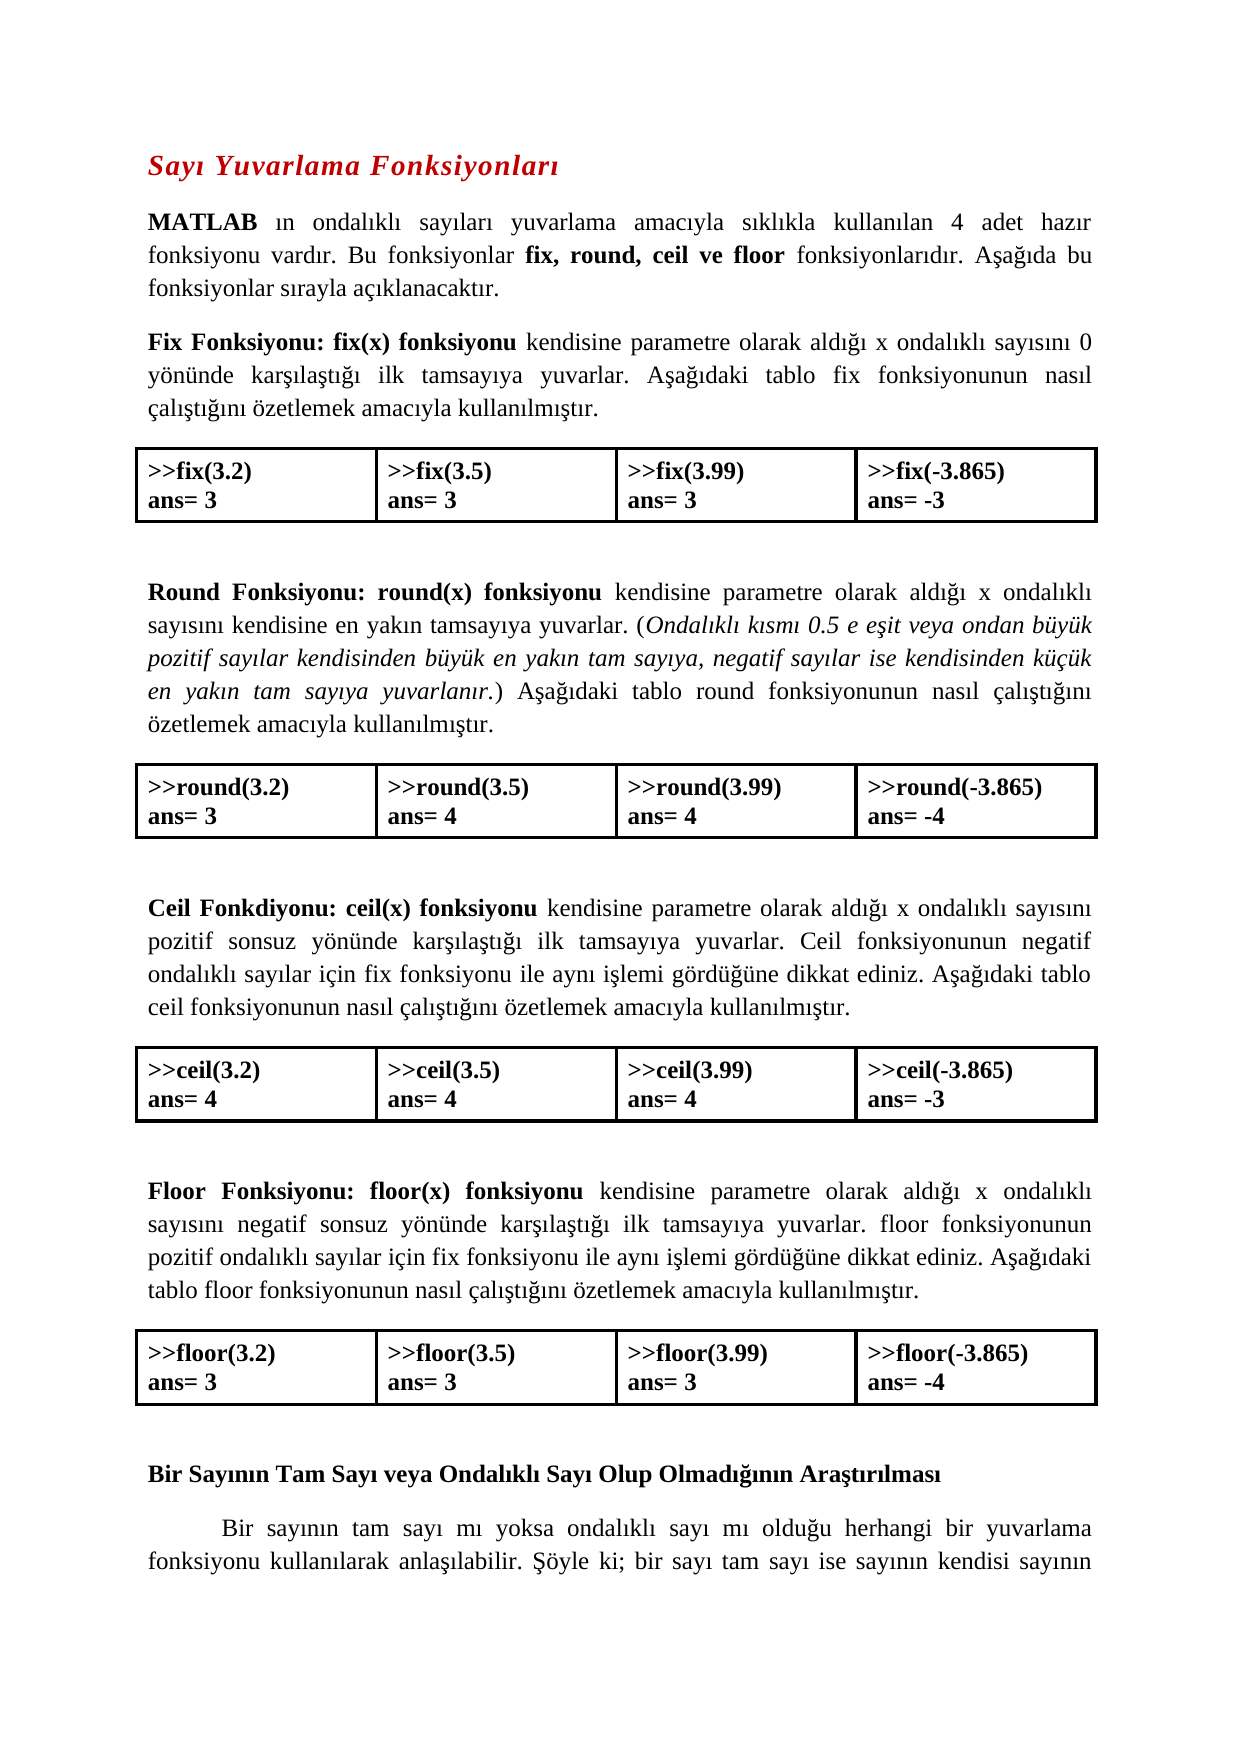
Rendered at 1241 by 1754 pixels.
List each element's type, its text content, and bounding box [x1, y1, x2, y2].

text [148, 1513, 1093, 1575]
table_header >>round(-3.865) ans= -4 [858, 766, 1094, 836]
table_header >>fix(3.2) ans= 3 [138, 450, 375, 520]
table_header >>ceil(-3.865) ans= -3 [858, 1049, 1094, 1119]
table_header >>ceil(3.5) ans= 4 [378, 1049, 615, 1119]
table_header >>round(3.2) ans= 3 [138, 766, 375, 836]
table_header >>floor(3.2) ans= 3 [138, 1332, 375, 1402]
table_header >>fix(-3.865) ans= -3 [858, 450, 1094, 520]
table_header >>fix(3.99) ans= 3 [618, 450, 854, 520]
table_header >>floor(-3.865) ans= -4 [858, 1332, 1094, 1402]
table_header >>floor(3.99) ans= 3 [618, 1332, 854, 1402]
table_header >>round(3.99) ans= 4 [618, 766, 854, 836]
text Ceil Fonkdiyonu: ceil(x) fonksiyonu kendisine parametre olarak aldığı x ondalıklı sayısını pozitif sonsuz yönünde karşılaştığı ilk tamsayıya yuvarlar. Ceil fonksiyonunun negatif ondalıklı sayılar için fix fonksiyonu ile aynı işlemi gördüğüne dikkat ediniz. Aşağıdaki tablo ceil fonksiyonunun nasıl çalıştığını özetlemek amacıyla kullanılmıştır. [148, 893, 1093, 1021]
table_header >>fix(3.5) ans= 3 [378, 450, 615, 520]
text Bir Sayının Tam Sayı veya Ondalıklı Sayı Olup Olmadığının Araştırılması [148, 1459, 1093, 1488]
table_header >>floor(3.5) ans= 3 [378, 1332, 615, 1402]
text MATLAB ın ondalıklı sayıları yuvarlama amacıyla sıklıkla kullanılan 4 adet hazır fonksiyonu vardır. Bu fonksiyonlar fix, round, ceil ve floor fonksiyonlarıdır. Aşağıda bu fonksiyonlar sırayla açıklanacaktır. [148, 207, 1093, 302]
table_header >>ceil(3.99) ans= 4 [618, 1049, 854, 1119]
text Floor Fonksiyonu: floor(x) fonksiyonu kendisine parametre olarak aldığı x ondalıklı sayısını negatif sonsuz yönünde karşılaştığı ilk tamsayıya yuvarlar. floor fonksiyonunun pozitif ondalıklı sayılar için fix fonksiyonu ile aynı işlemi gördüğüne dikkat ediniz. Aşağıdaki tablo floor fonksiyonunun nasıl çalıştığını özetlemek amacıyla kullanılmıştır. [148, 1176, 1093, 1304]
table_header >>round(3.5) ans= 4 [378, 766, 615, 836]
text Fix Fonksiyonu: fix(x) fonksiyonu kendisine parametre olarak aldığı x ondalıklı sayısını 0 yönünde karşılaştığı ilk tamsayıya yuvarlar. Aşağıdaki tablo fix fonksiyonunun nasıl çalıştığını özetlemek amacıyla kullanılmıştır. [148, 327, 1093, 422]
text Round Fonksiyonu: round(x) fonksiyonu kendisine parametre olarak aldığı x ondalıklı sayısını kendisine en yakın tamsayıya yuvarlar. (Ondalıklı kısmı 0.5 e eşit veya ondan büyük pozitif sayılar kendisinden büyük en yakın tam sayıya, negatif sayılar ise kendisinden küçük en yakın tam sayıya yuvarlanır.) Aşağıdaki tablo round fonksiyonunun nasıl çalıştığını özetlemek amacıyla kullanılmıştır. [148, 577, 1093, 738]
subtitle Sayı Yuvarlama Fonksiyonları [148, 148, 1093, 181]
table_header >>ceil(3.2) ans= 4 [138, 1049, 375, 1119]
